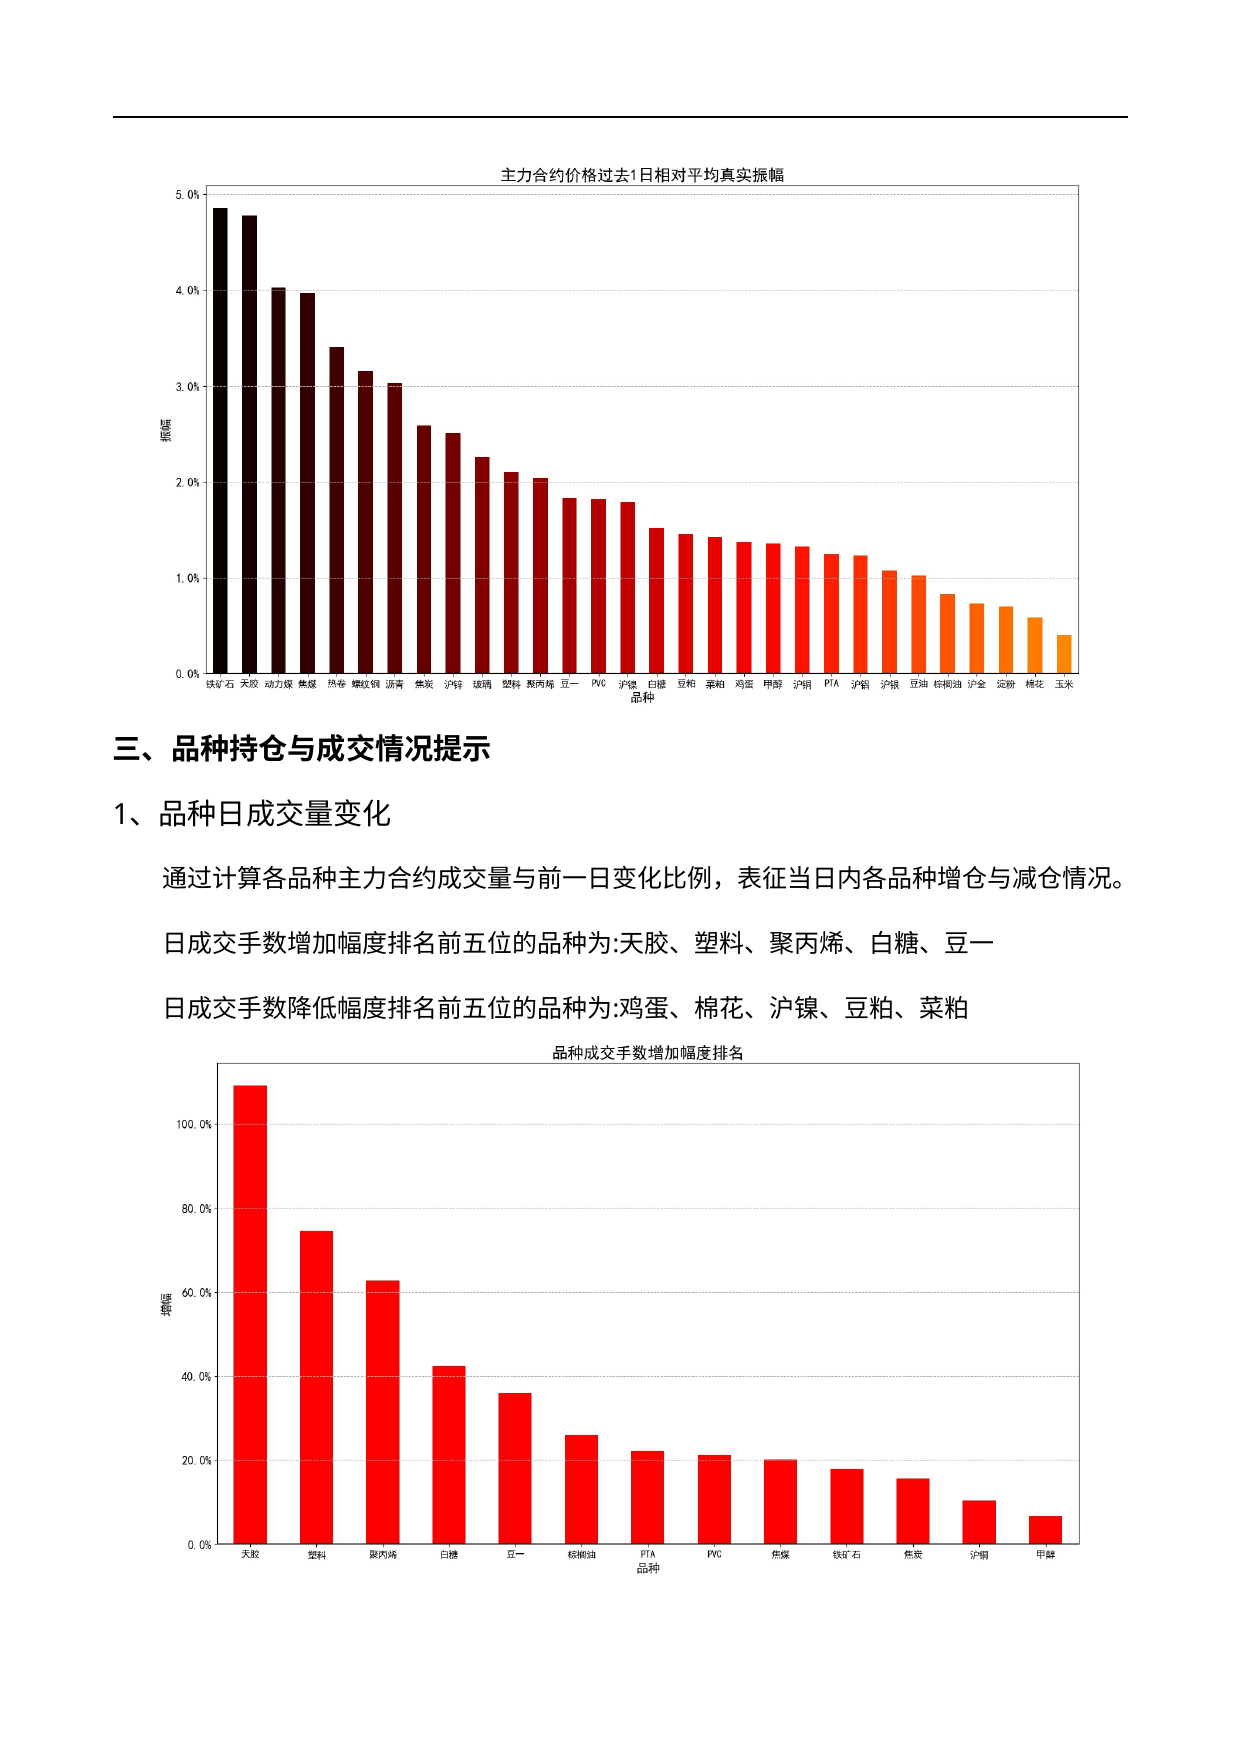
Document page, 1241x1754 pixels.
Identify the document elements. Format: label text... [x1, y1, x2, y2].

picture [155, 1039, 1085, 1579]
picture [155, 162, 1085, 709]
text 日成交手数增加幅度排名前五位的品种为:天胶、塑料、聚丙烯、白糖、豆一 [112, 909, 1128, 974]
text 三、品种持仓与成交情况提示 [112, 714, 1128, 779]
text 日成交手数降低幅度排名前五位的品种为:鸡蛋、棉花、沪镍、豆粕、菜粕 [112, 974, 1128, 1039]
text 通过计算各品种主力合约成交量与前一日变化比例，表征当日内各品种增仓与减仓情况。 [112, 844, 1128, 909]
text 1、品种日成交量变化 [112, 779, 1128, 844]
